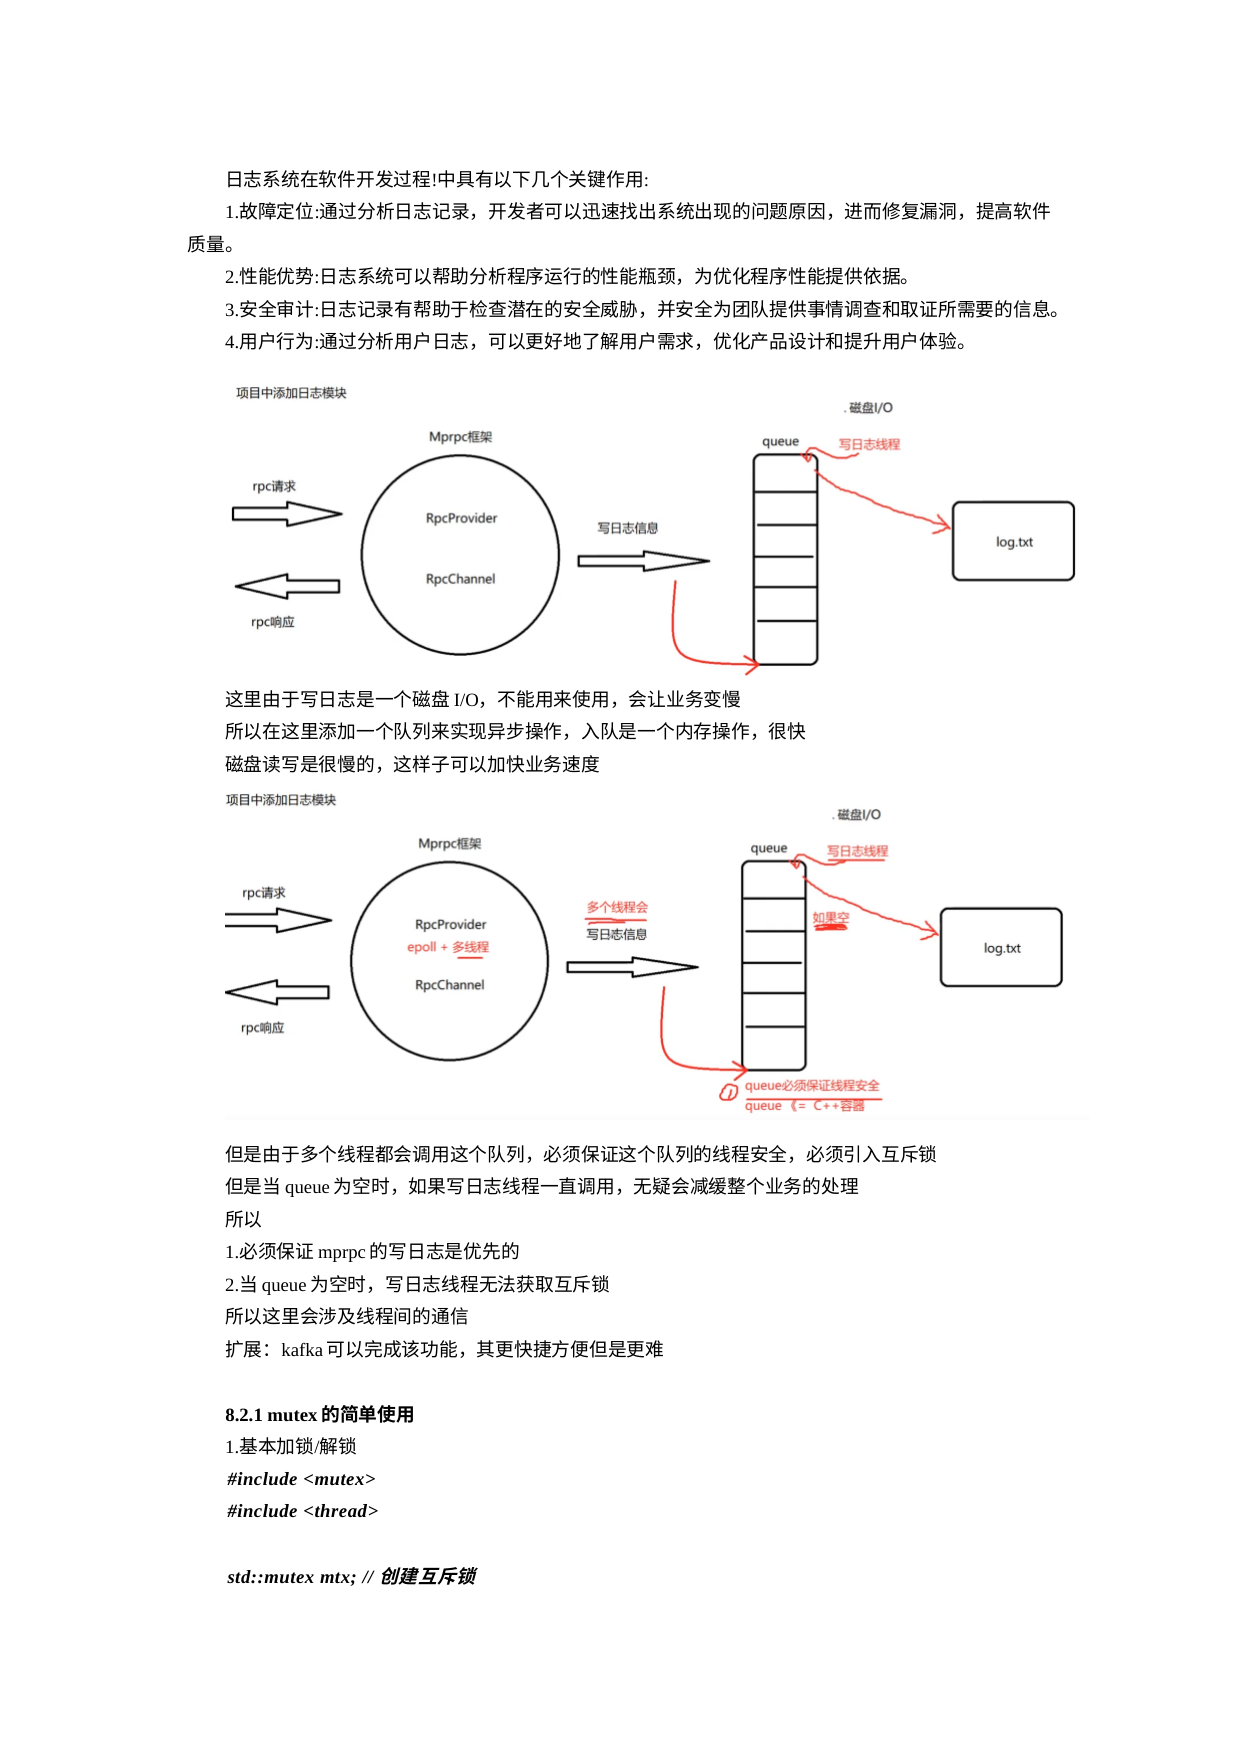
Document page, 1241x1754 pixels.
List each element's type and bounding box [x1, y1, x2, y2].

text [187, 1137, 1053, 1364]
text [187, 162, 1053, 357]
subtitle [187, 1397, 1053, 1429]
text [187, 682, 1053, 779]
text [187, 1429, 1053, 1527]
picture [225, 357, 1091, 682]
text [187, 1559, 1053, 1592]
picture [225, 779, 1091, 1120]
